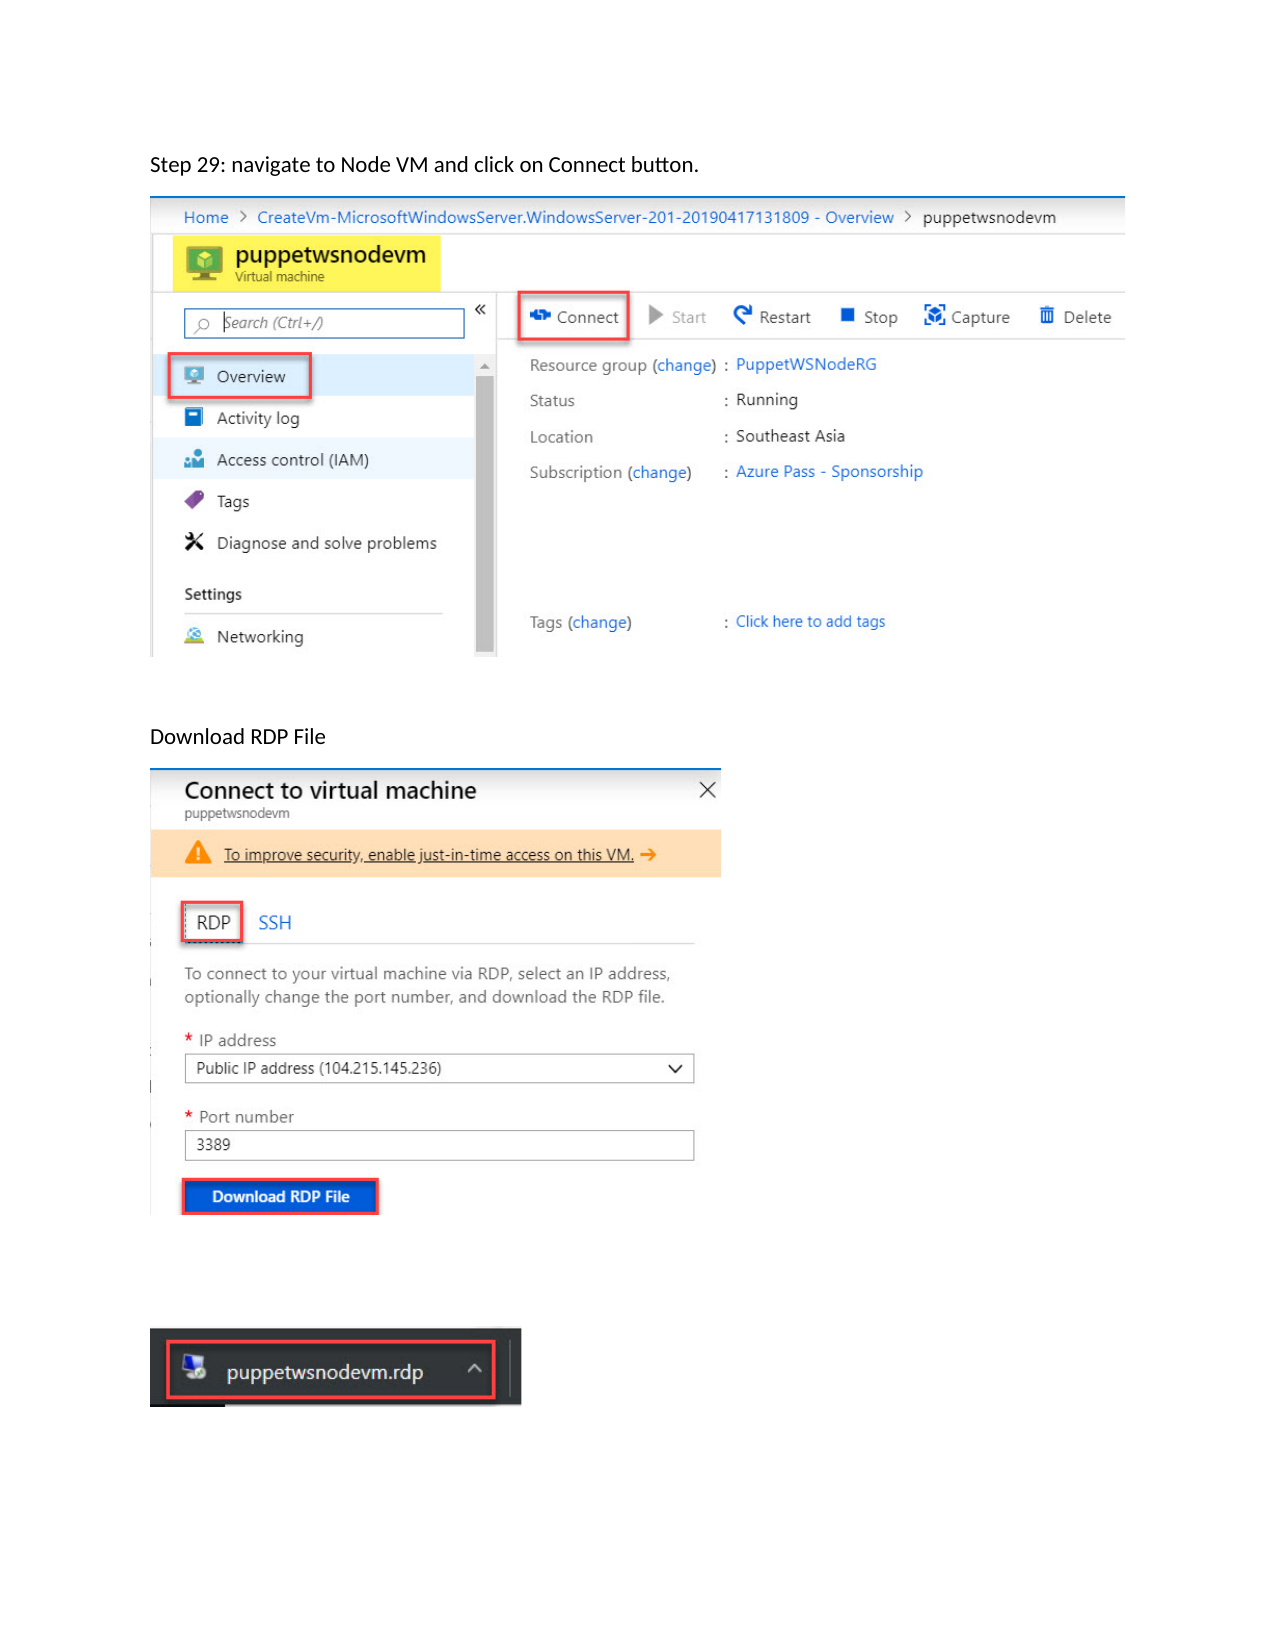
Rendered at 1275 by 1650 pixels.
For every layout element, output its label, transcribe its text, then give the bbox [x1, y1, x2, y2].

picture [150, 1326, 522, 1407]
text Step 29: navigate to Node VM and click on Connect button. [150, 150, 1125, 178]
picture [150, 768, 722, 1215]
picture [150, 196, 1125, 657]
text Download RDP File [150, 722, 1125, 750]
